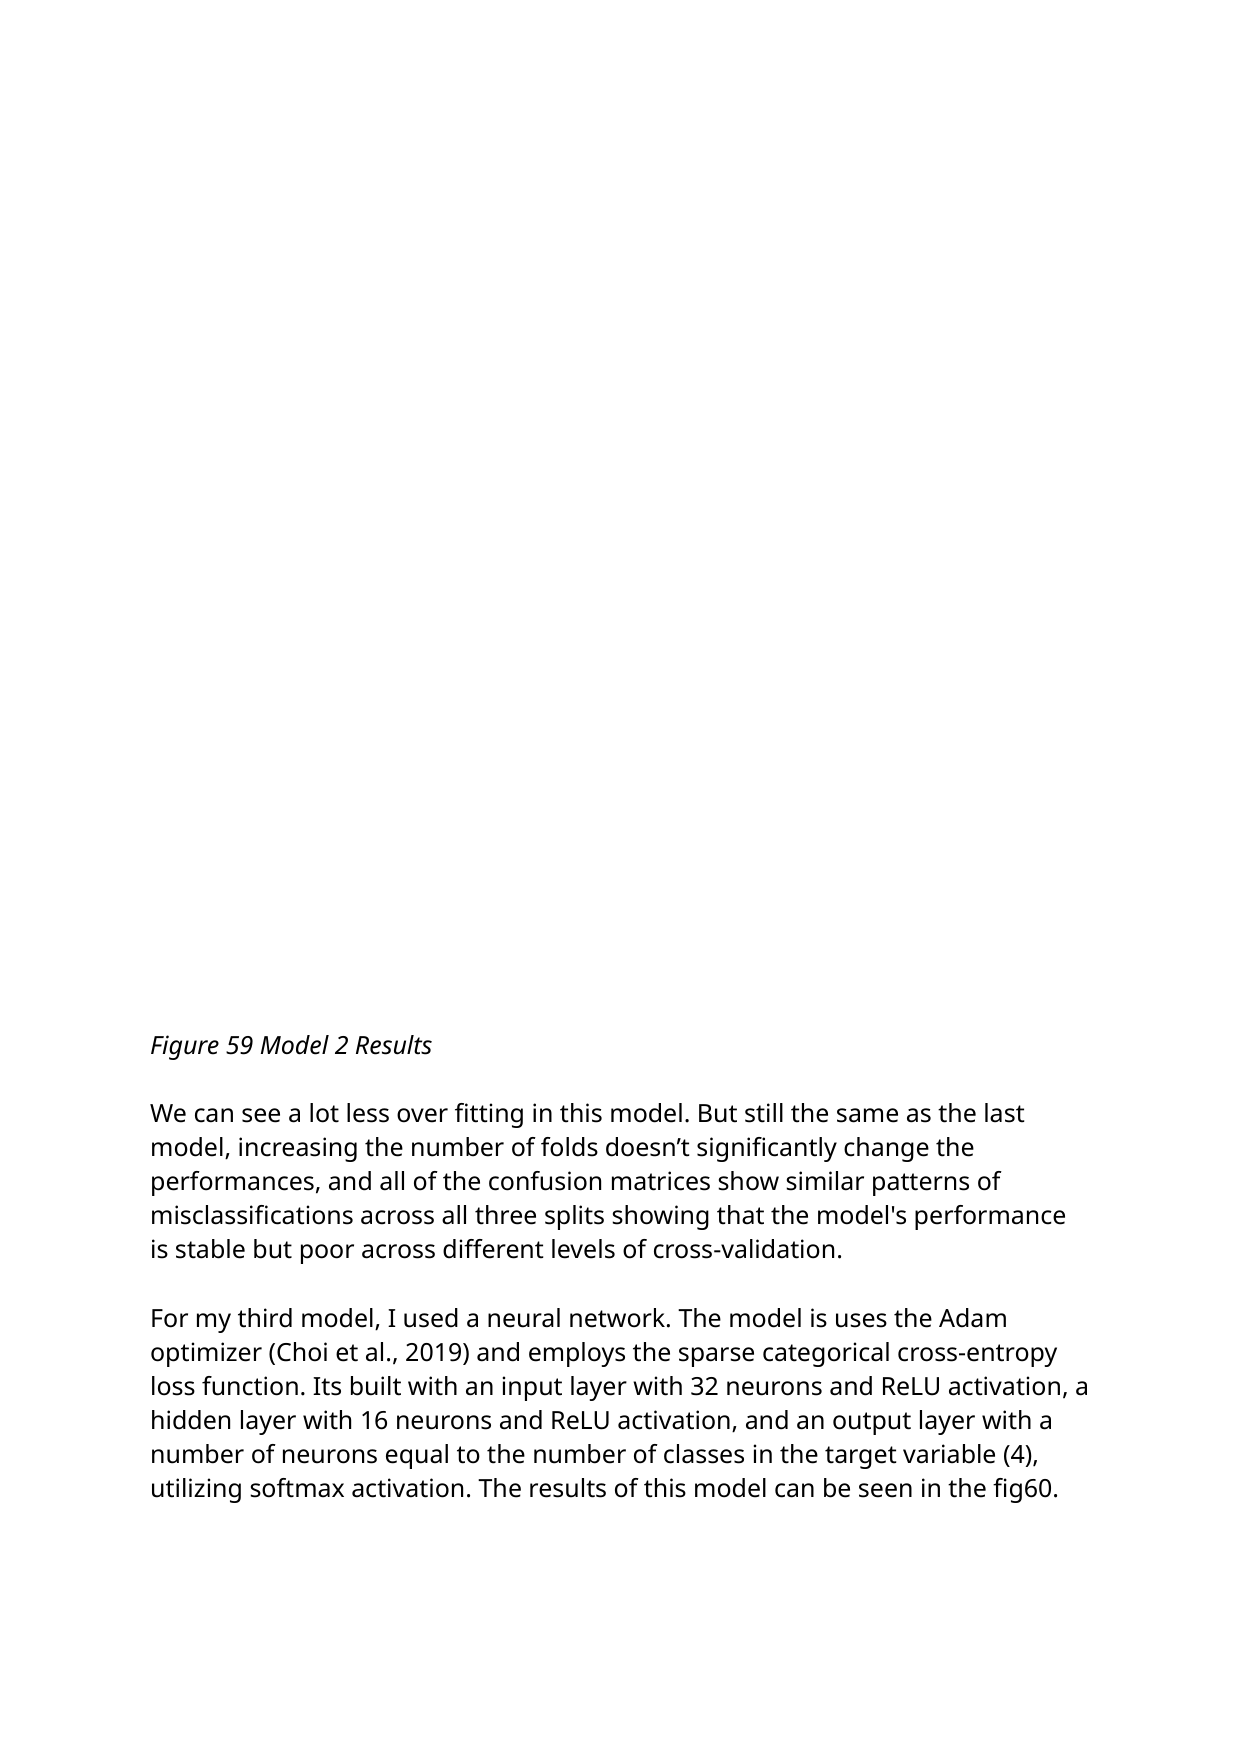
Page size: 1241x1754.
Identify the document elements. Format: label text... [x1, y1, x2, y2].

text For my third model, I used a neural network. The model is uses the Adam optimizer (Choi et al., 2019) and employs the sparse categorical cross-entropy loss function. Its built with an input layer with 32 neurons and ReLU activation, a hidden layer with 16 neurons and ReLU activation, and an output layer with a number of neurons equal to the number of classes in the target variable (4), utilizing softmax activation. The results of this model can be seen in the fig60. [150, 1300, 1090, 1504]
text Figure 59 Model 2 Results [150, 1028, 1090, 1062]
text We can see a lot less over fitting in this model. But still the same as the last model, increasing the number of folds doesn’t significantly change the performances, and all of the confusion matrices show similar patterns of misclassifications across all three splits showing that the model's performance is stable but poor across different levels of cross-validation. [150, 1096, 1090, 1266]
